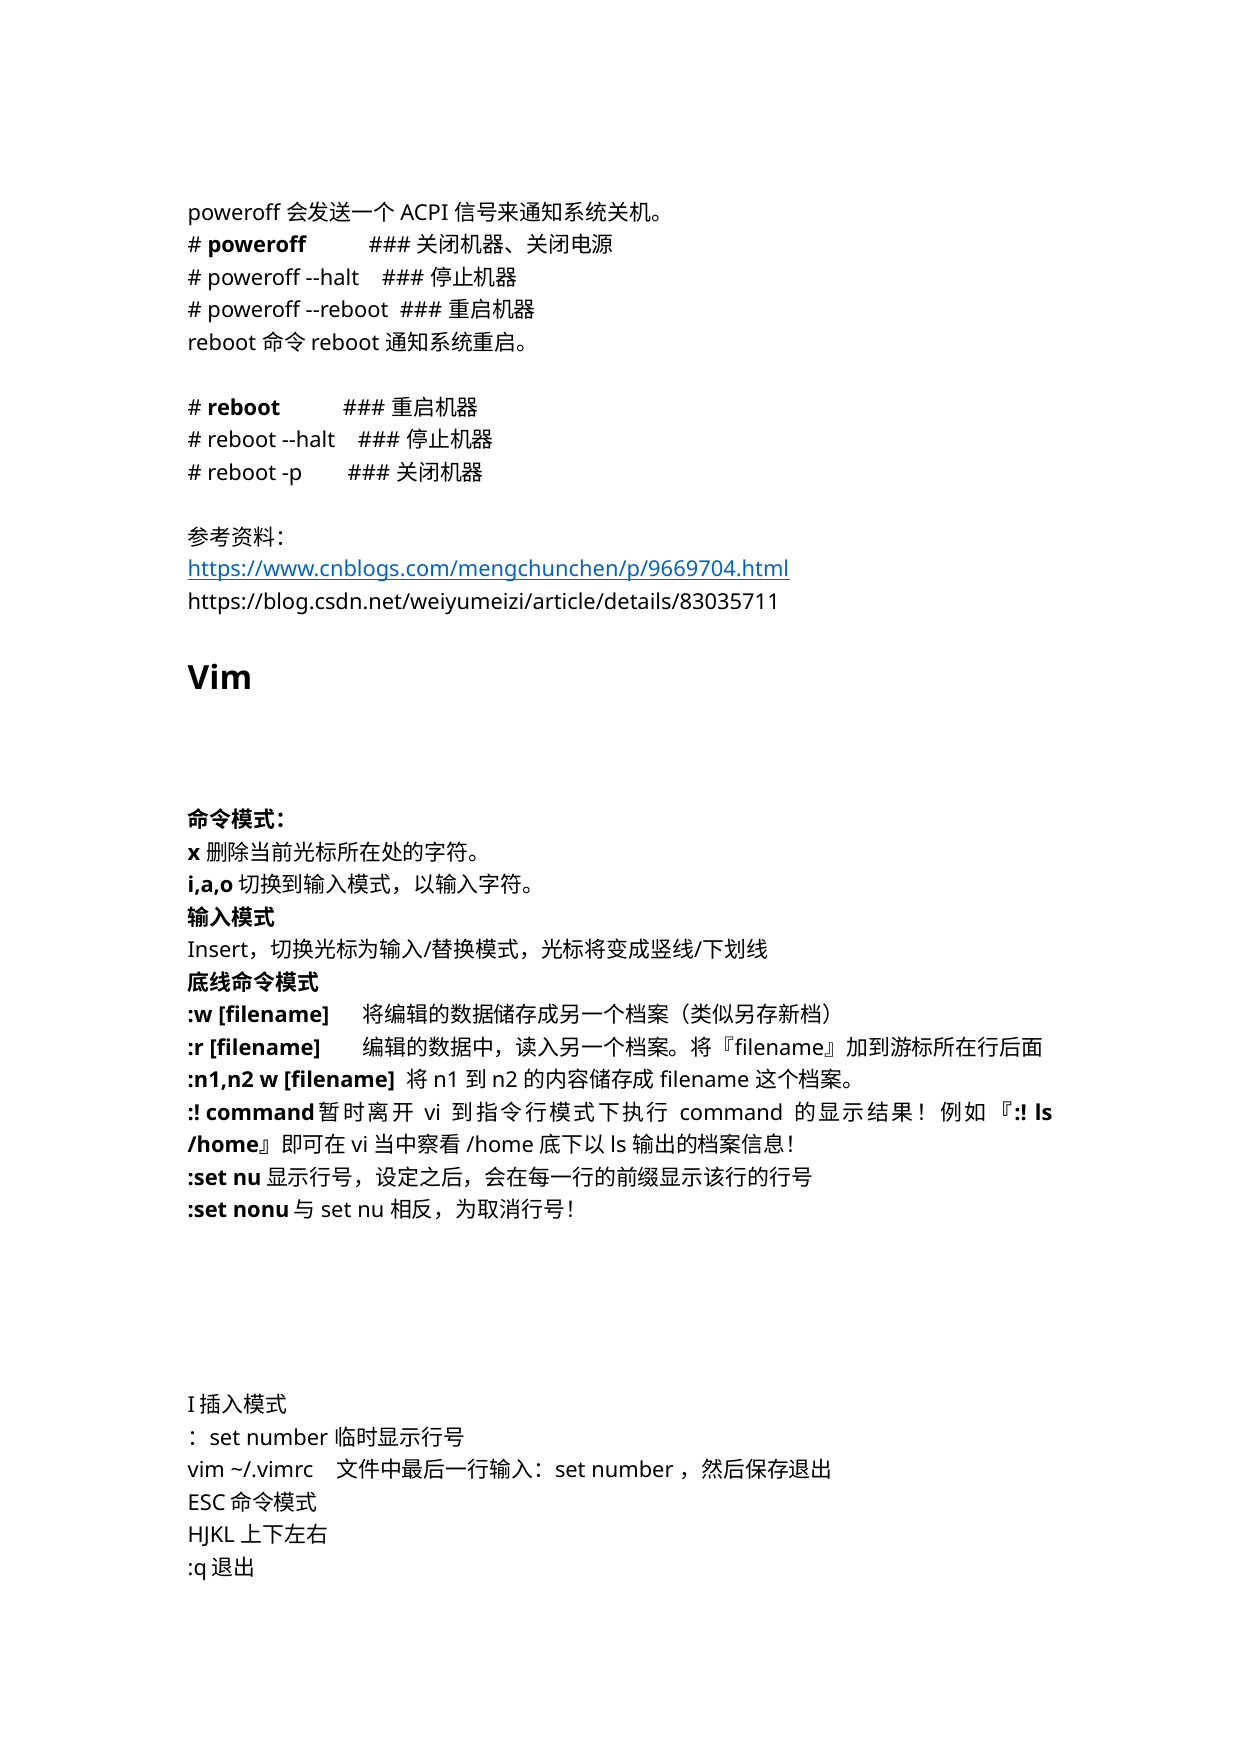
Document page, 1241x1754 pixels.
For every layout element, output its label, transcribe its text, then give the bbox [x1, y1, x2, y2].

text 输入模式 [187, 899, 1053, 932]
text # reboot --halt ### 停止机器 [187, 422, 1053, 454]
text vim ~/.vimrc 文件中最后一行输入：set number ，然后保存退出 [187, 1452, 1053, 1484]
text 命令模式： [187, 802, 1053, 834]
subtitle Vim [187, 644, 1053, 709]
text # poweroff --halt ### 停止机器 [187, 259, 1053, 292]
text x 删除当前光标所在处的字符。 [187, 834, 1053, 867]
text 参考资料： [187, 519, 1053, 552]
text :q退出 [187, 1549, 1053, 1582]
text Insert，切换光标为输入/替换模式，光标将变成竖线/下划线 [187, 932, 1053, 964]
text :set nonu与 set nu 相反，为取消行号！ [187, 1192, 1053, 1224]
text :n1,n2 w [filename] 将 n1 到 n2 的内容储存成 filename 这个档案。 [187, 1062, 1053, 1094]
text ：set number 临时显示行号 [187, 1419, 1053, 1452]
text I插入模式 [187, 1387, 1053, 1419]
text :r [filename] 编辑的数据中，读入另一个档案。将『filename』加到游标所在行后面 [187, 1029, 1053, 1062]
text reboot 命令 reboot 通知系统重启。 [187, 324, 1053, 357]
text :set nu显示行号，设定之后，会在每一行的前缀显示该行的行号 [187, 1159, 1053, 1192]
text # reboot ### 重启机器 [187, 389, 1053, 422]
text :w [filename] 将编辑的数据储存成另一个档案（类似另存新档） [187, 997, 1053, 1029]
text ESC命令模式 [187, 1484, 1053, 1517]
text :! command 暂时离开 vi 到指令行模式下执行 command 的显示结果！例如『:! ls /home』即可在 vi 当中察看 /home 底下以 ls 输出的档案信息！ [187, 1094, 1053, 1159]
text HJKL 上下左右 [187, 1517, 1053, 1549]
text 底线命令模式 [187, 964, 1053, 997]
text i,a,o切换到输入模式，以输入字符。 [187, 867, 1053, 899]
text poweroff 会发送一个 ACPI 信号来通知系统关机。 [187, 194, 1053, 227]
text # poweroff --reboot ### 重启机器 [187, 292, 1053, 324]
text # reboot -p ### 关闭机器 [187, 454, 1053, 487]
text # poweroff ### 关闭机器、关闭电源 [187, 227, 1053, 259]
text https://blog.csdn.net/weiyumeizi/article/details/83035711 [187, 584, 1053, 617]
text https://www.cnblogs.com/mengchunchen/p/9669704.html [187, 552, 1053, 584]
